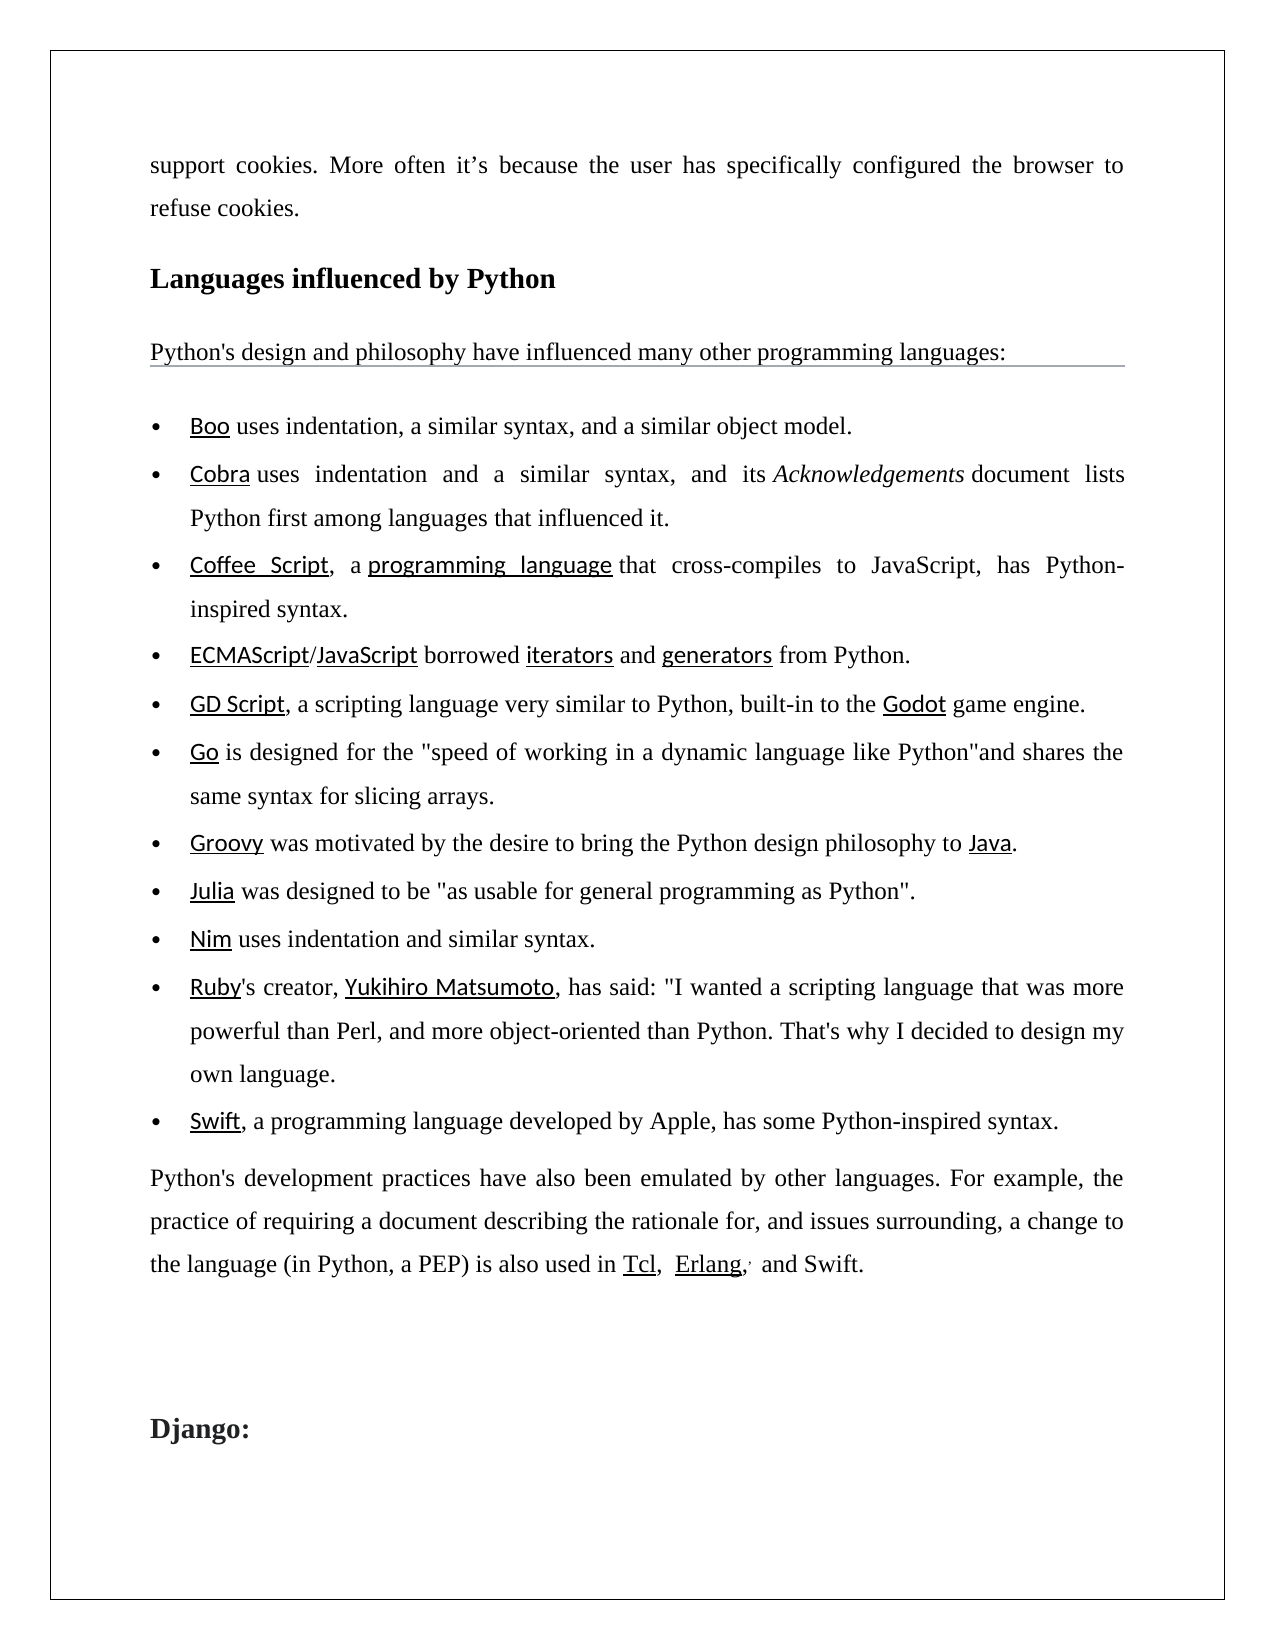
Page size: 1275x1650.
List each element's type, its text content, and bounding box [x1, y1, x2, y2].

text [150, 150, 1125, 222]
text Python's development practices have also been emulated by other languages. For example, the practice of requiring a document describing the rationale for, and issues surrounding, a change to the language (in Python, a PEP) is also used in Tcl, Erlang,, and Swift. [150, 1163, 1125, 1278]
list Ruby's creator, Yukihiro Matsumoto, has said: "I wanted a scripting language that was more powerful than Perl, and more object-oriented than Python. That's why I decided to design my own language. [152, 971, 1125, 1088]
list Cobra uses indentation and a similar syntax, and its Acknowledgements document lists Python first among languages that influenced it. [152, 459, 1125, 532]
subtitle Python's design and philosophy have influenced many other programming languages: [150, 337, 1125, 365]
list Boo uses indentation, a similar syntax, and a similar object model. [152, 410, 1125, 441]
list Julia was designed to be "as usable for general programming as Python". [152, 875, 1125, 905]
list Coffee Script, a programming language that cross-compiles to JavaScript, has Python-inspired syntax. [152, 549, 1125, 623]
list Nim uses indentation and similar syntax. [152, 923, 1125, 954]
subtitle Languages influenced by Python [150, 261, 1125, 295]
list GD Script, a scripting language very similar to Python, built-in to the Godot game engine. [152, 688, 1125, 718]
list Groovy was motivated by the desire to bring the Python design philosophy to Java. [152, 827, 1125, 857]
list ECMAScript/JavaScript borrowed iterators and generators from Python. [152, 640, 1125, 670]
text Django: [150, 1411, 1125, 1444]
list Go is designed for the "speed of working in a dynamic language like Python"and shares the same syntax for slicing arrays. [152, 736, 1125, 810]
list Swift, a programming language developed by Apple, has some Python-inspired syntax. [152, 1105, 1125, 1136]
